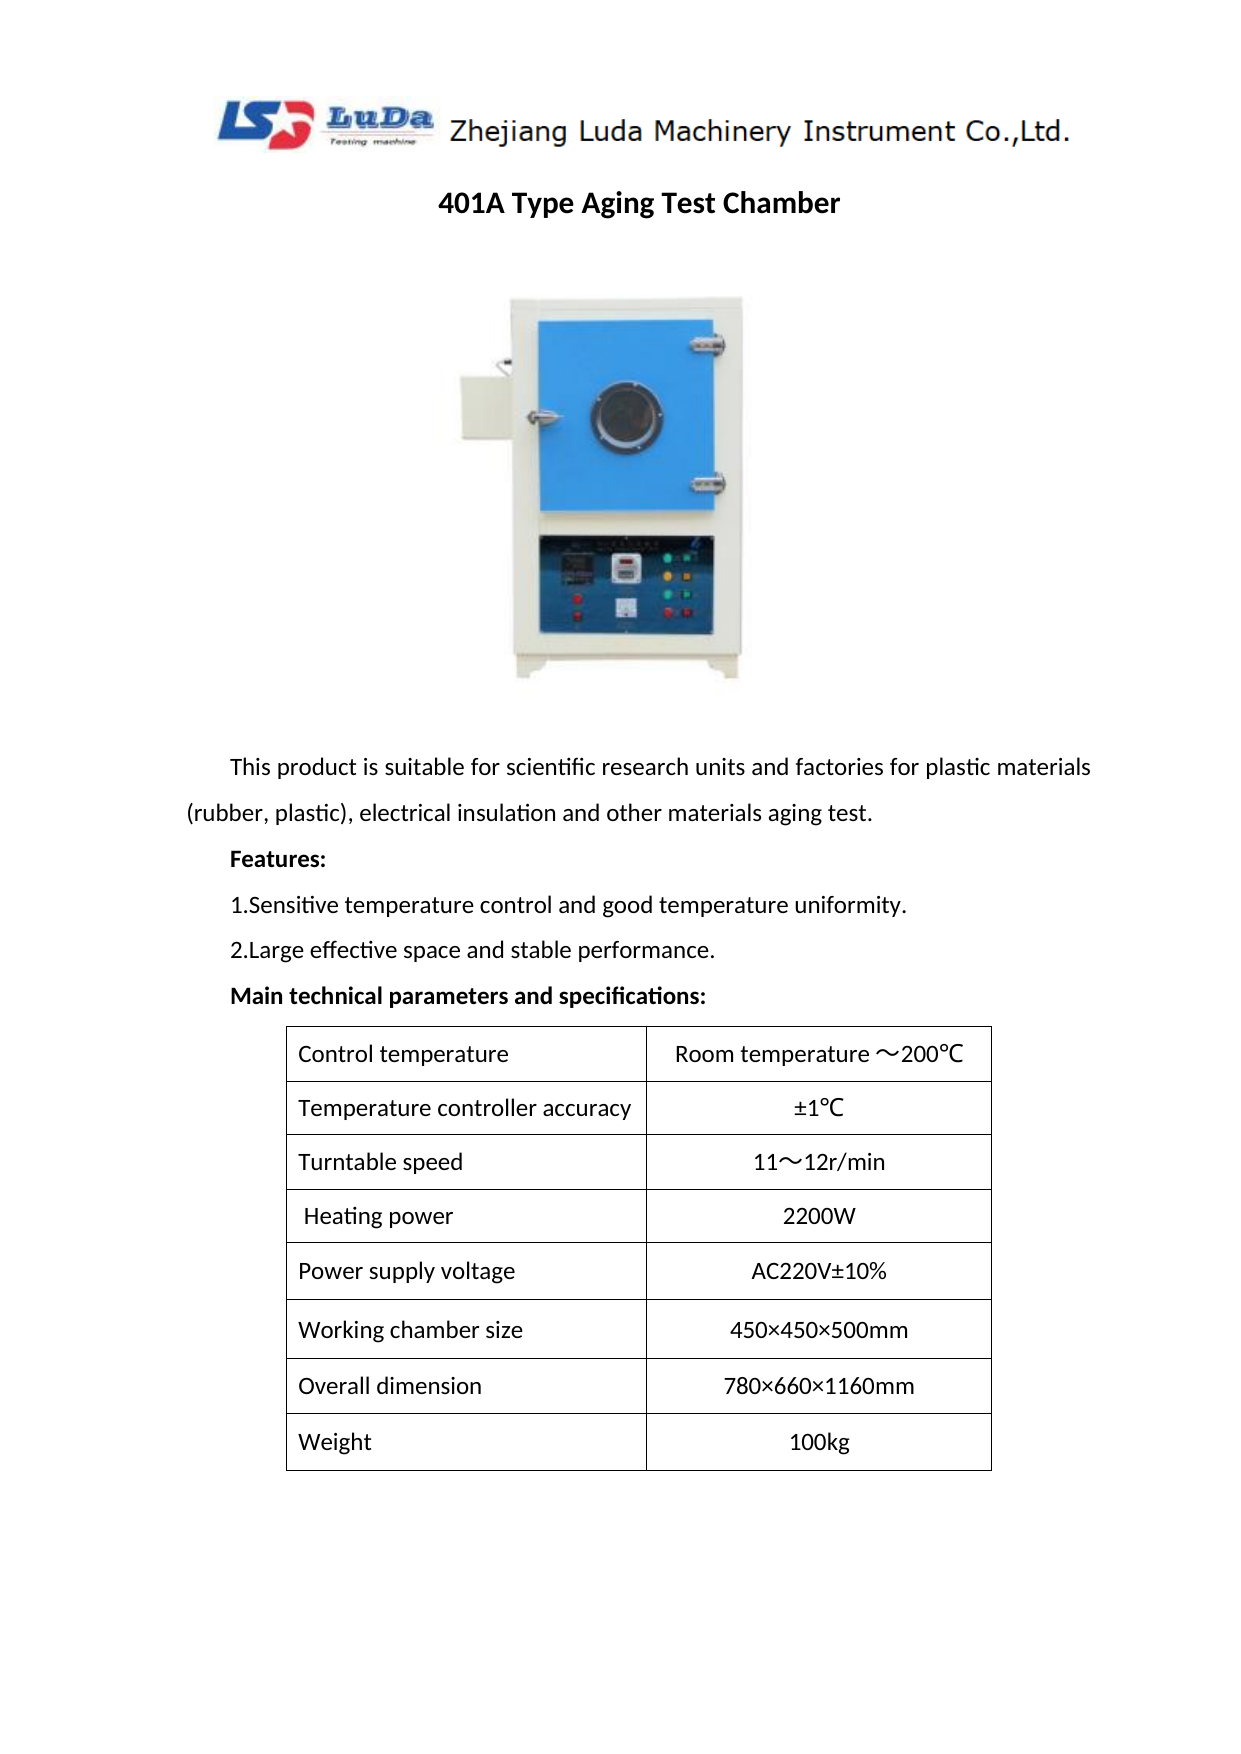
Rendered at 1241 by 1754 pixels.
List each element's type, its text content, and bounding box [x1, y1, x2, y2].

text 401A Type Aging Test Chamber [186, 183, 1093, 221]
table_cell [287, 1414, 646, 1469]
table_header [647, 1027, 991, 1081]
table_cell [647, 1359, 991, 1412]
text 1.Sensitive temperature control and good temperature uniformity. [186, 889, 1093, 919]
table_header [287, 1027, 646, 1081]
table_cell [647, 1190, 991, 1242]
text This product is suitable for scientific research units and factories for plastic materials (rubber, plastic), electrical insulation and other materials aging test. [186, 752, 1093, 828]
text 2.Large effective space and stable performance. [186, 934, 1093, 965]
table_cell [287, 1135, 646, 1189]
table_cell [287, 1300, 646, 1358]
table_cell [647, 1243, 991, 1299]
text Features: [186, 843, 1093, 873]
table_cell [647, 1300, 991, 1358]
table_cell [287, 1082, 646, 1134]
picture [241, 220, 1038, 752]
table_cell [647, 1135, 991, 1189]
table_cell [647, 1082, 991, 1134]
text Main technical parameters and specifications: [186, 980, 1093, 1011]
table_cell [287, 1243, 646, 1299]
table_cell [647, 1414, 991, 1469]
picture [213, 96, 1082, 164]
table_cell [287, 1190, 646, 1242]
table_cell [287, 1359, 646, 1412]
